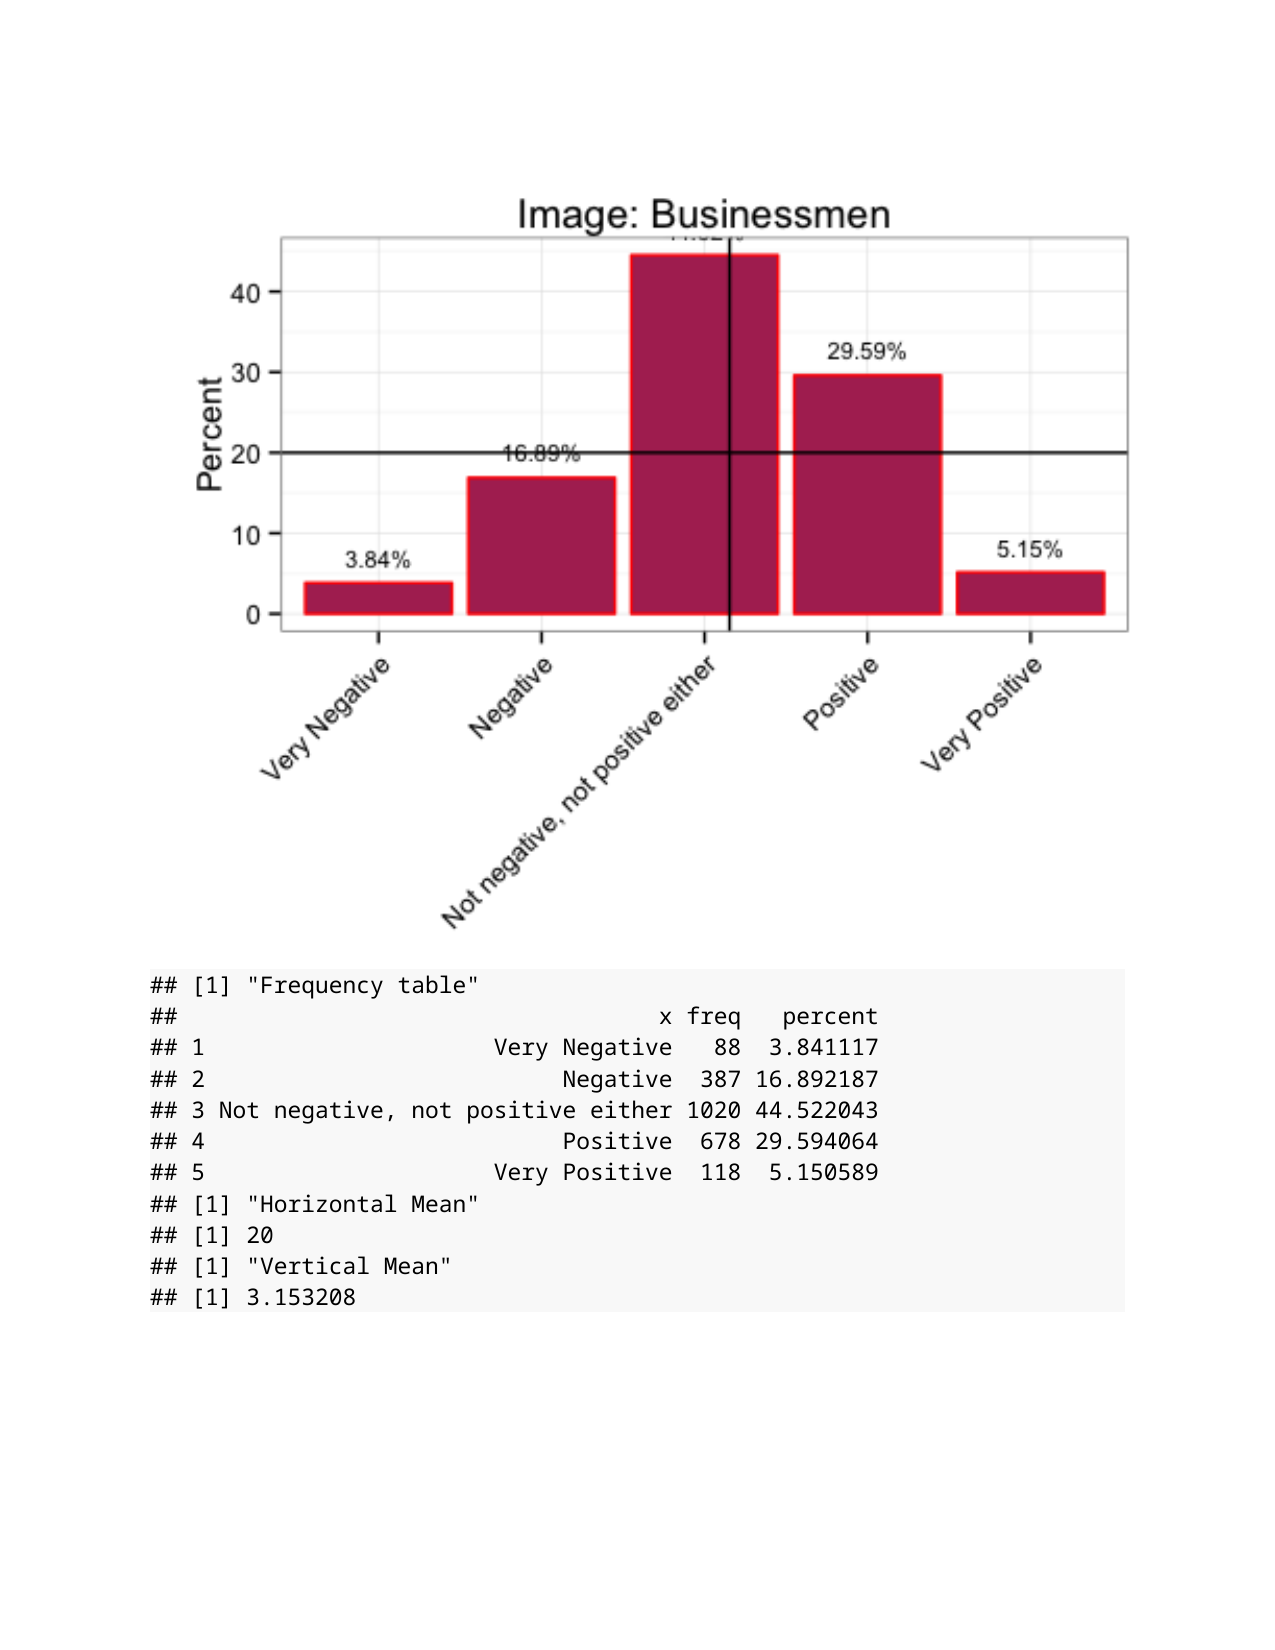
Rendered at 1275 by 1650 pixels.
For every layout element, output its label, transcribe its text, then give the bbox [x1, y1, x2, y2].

picture [168, 150, 1169, 950]
text ## [1] "Frequency table" ## x freq percent ## 1 Very Negative 88 3.841117 ## 2 Negative 387 16.892187 ## 3 Not negative, not positive either 1020 44.522043 ## 4 Positive 678 29.594064 ## 5 Very Positive 118 5.150589 ## [1] "Horizontal Mean" ## [1] 20 ## [1] "Vertical Mean" ## [1] 3.153208 [150, 969, 1125, 1312]
